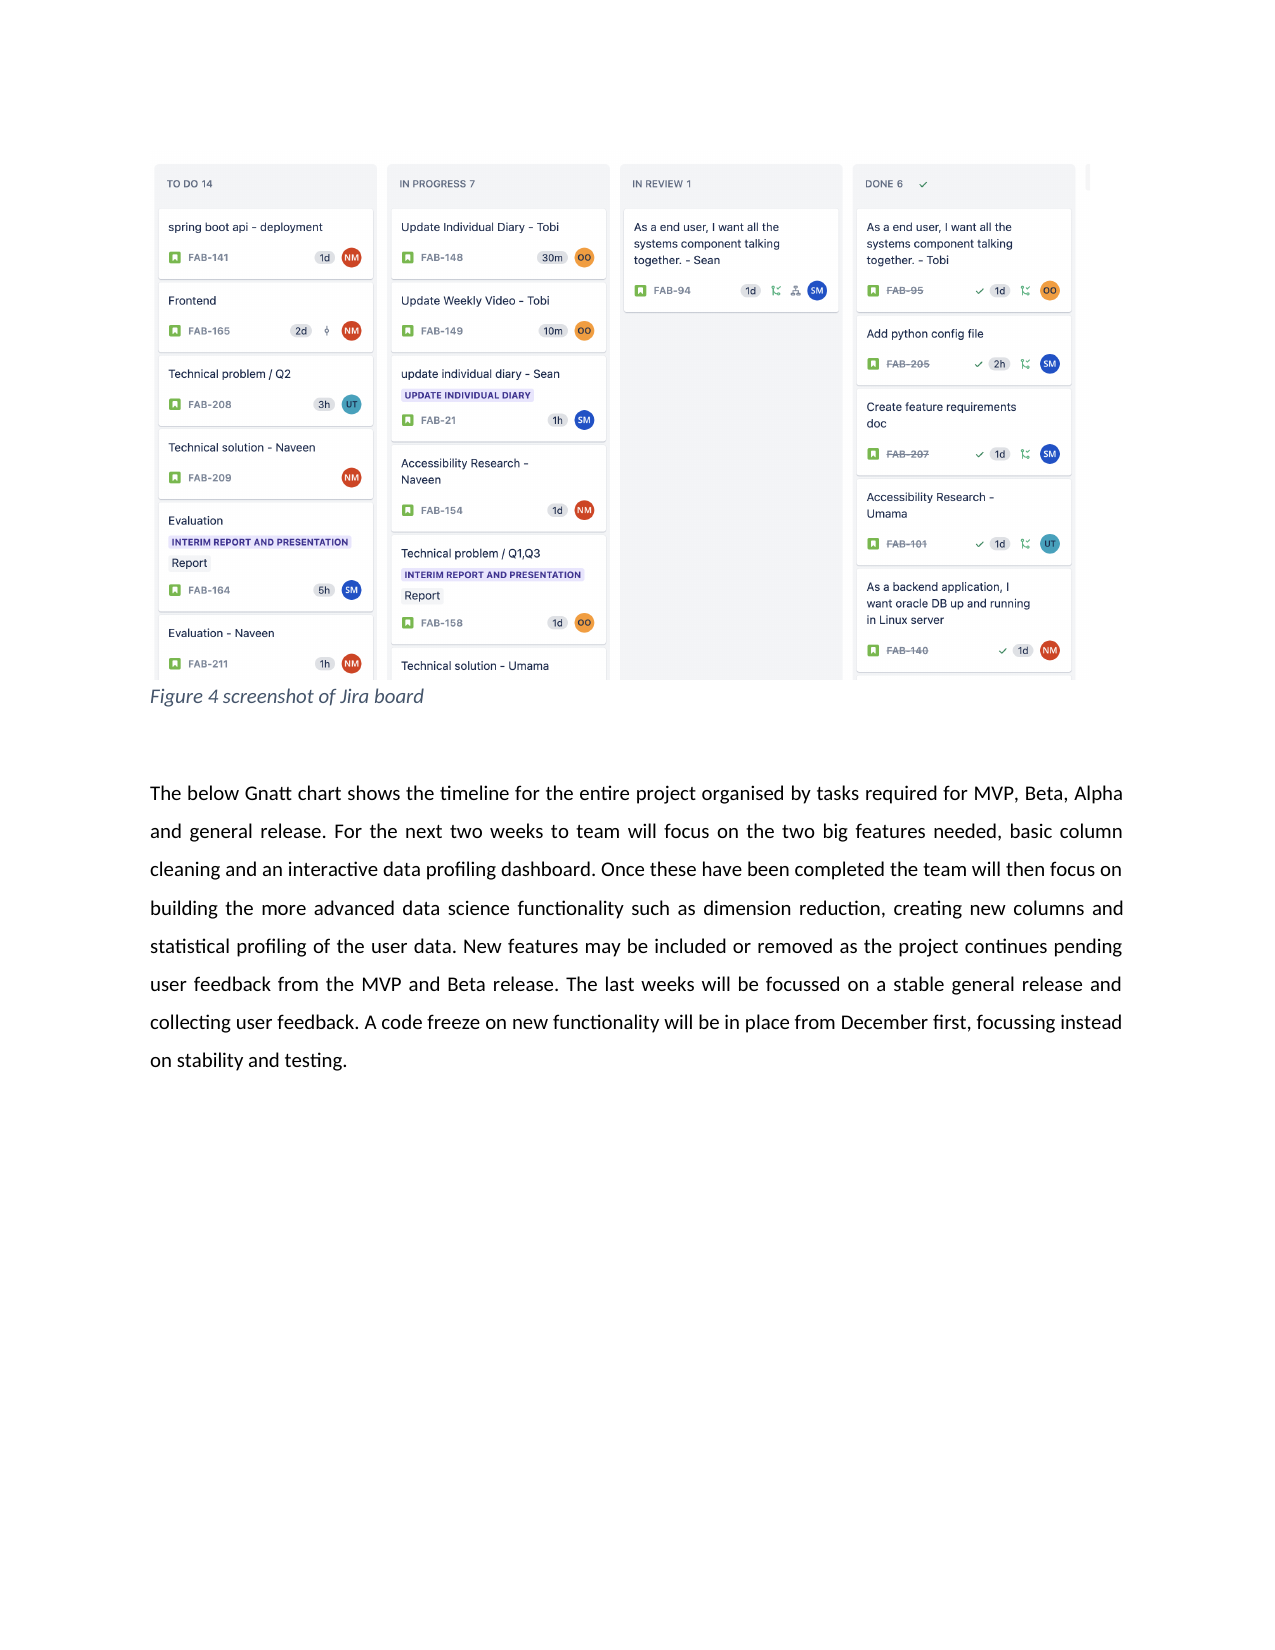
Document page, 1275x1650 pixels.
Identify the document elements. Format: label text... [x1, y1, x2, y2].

text The below Gnatt chart shows the timeline for the entire project organised by tasks required for MVP, Beta, Alpha and general release. For the next two weeks to team will focus on the two big features needed, basic column cleaning and an interactive data profiling dashboard. Once these have been completed the team will then focus on building the more advanced data science functionality such as dimension reduction, creating new columns and statistical profiling of the user data. New features may be included or removed as the project continues pending user feedback from the MVP and Beta release. The last weeks will be focussed on a stable general release and collecting user feedback. A code freeze on new functionality will be in place from December first, focussing instead on stability and testing. [150, 780, 1125, 1073]
text Figure 4 screenshot of Jira board [150, 683, 1125, 709]
picture [150, 150, 1091, 680]
